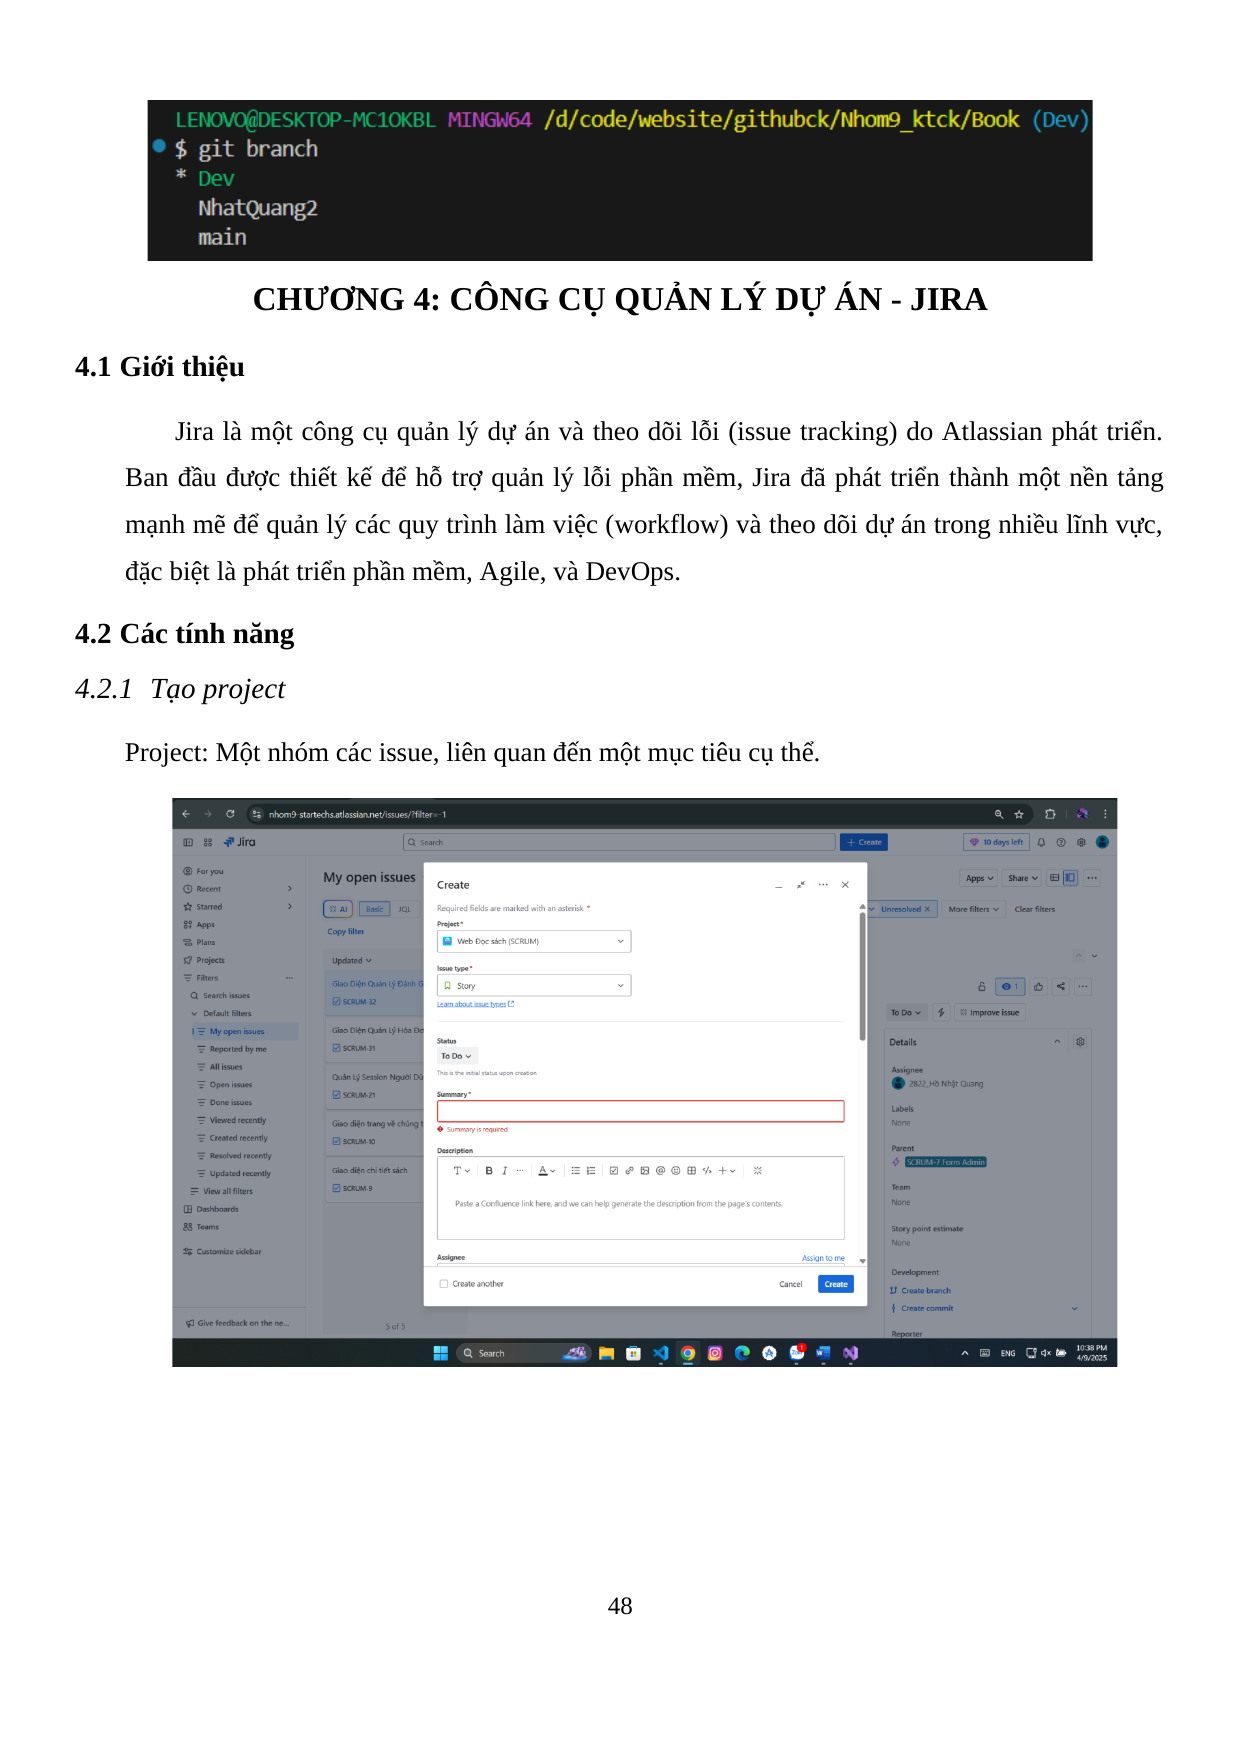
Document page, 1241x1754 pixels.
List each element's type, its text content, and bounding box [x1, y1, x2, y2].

subtitle Giới thiệu [75, 349, 1165, 383]
picture [147, 100, 1093, 261]
picture [172, 798, 1118, 1367]
subtitle Các tính năng [75, 617, 1165, 650]
text Project: Một nhóm các issue, liên quan đến một mục tiêu cụ thể. [75, 736, 1165, 767]
subtitle Tạo project [75, 671, 1165, 704]
text Jira là một công cụ quản lý dự án và theo dõi lỗi (issue tracking) do Atlassian phát triển. Ban đầu được thiết kế để hỗ trợ quản lý lỗi phần mềm, Jira đã phát triển thành một nền tảng mạnh mẽ để quản lý các quy trình làm việc (workflow) và theo dõi dự án trong nhiều lĩnh vực, đặc biệt là phát triển phần mềm, Agile, và DevOps. [125, 415, 1165, 586]
